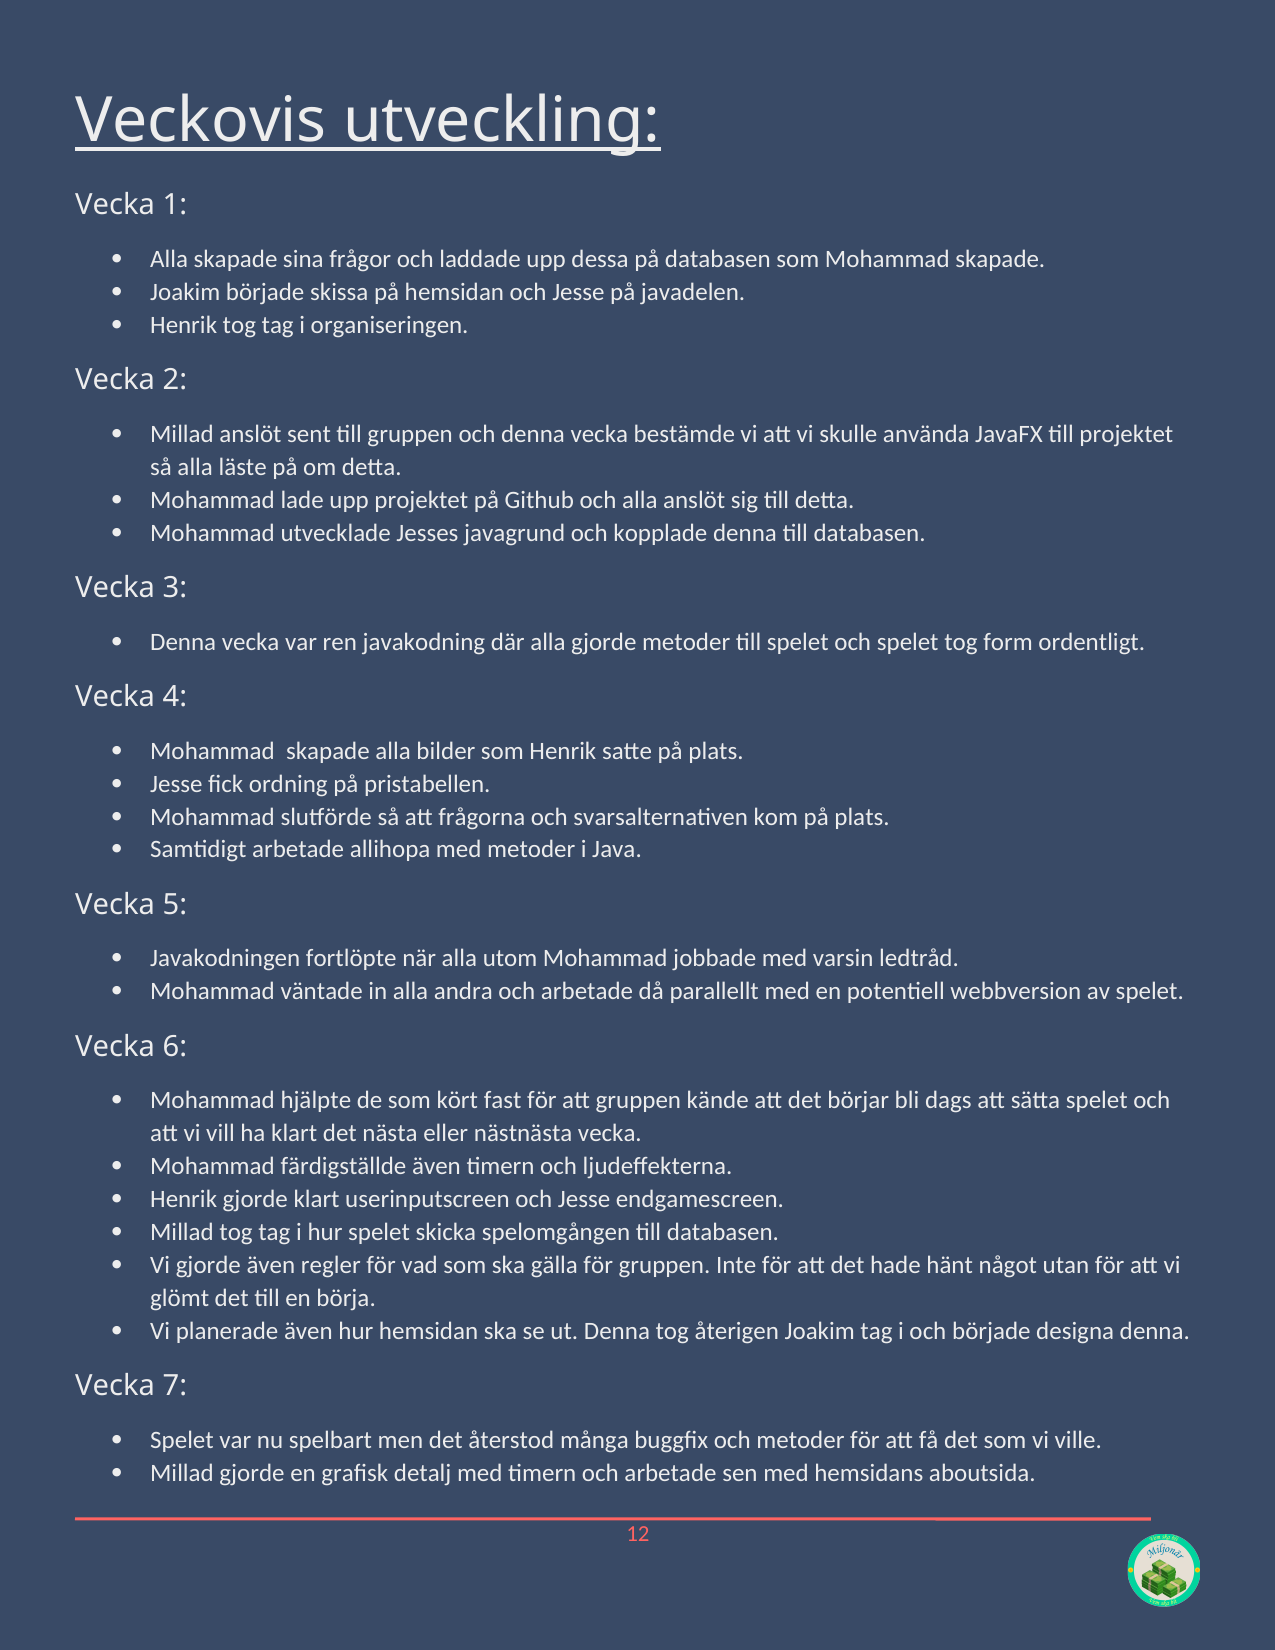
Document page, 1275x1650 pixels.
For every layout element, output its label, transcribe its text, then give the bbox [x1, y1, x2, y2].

text Vecka 4: [75, 675, 1200, 715]
text Vecka 7: [75, 1364, 1200, 1404]
list Henrik gjorde klart userinputscreen och Jesse endgamescreen. [112, 1183, 1200, 1214]
list Millad tog tag i hur spelet skicka spelomgången till databasen. [112, 1216, 1200, 1247]
list Alla skapade sina frågor och laddade upp dessa på databasen som Mohammad skapade. [112, 243, 1200, 273]
list Spelet var nu spelbart men det återstod många buggfix och metoder för att få det som vi ville. [112, 1424, 1200, 1454]
list Millad anslöt sent till gruppen och denna vecka bestämde vi att vi skulle använda JavaFX till projektet så alla läste på om detta. [112, 418, 1200, 481]
text Vecka 2: [75, 358, 1200, 398]
list Henrik tog tag i organiseringen. [112, 309, 1200, 339]
list Mohammad utvecklade Jesses javagrund och kopplade denna till databasen. [112, 517, 1200, 547]
list Mohammad väntade in alla andra och arbetade då parallellt med en potentiell webbversion av spelet. [112, 976, 1200, 1006]
text Vecka 3: [75, 566, 1200, 606]
list Vi gjorde även regler för vad som ska gälla för gruppen. Inte för att det hade hänt något utan för att vi glömt det till en börja. [112, 1249, 1200, 1313]
list Jesse fick ordning på pristabellen. [112, 768, 1200, 798]
list Mohammad lade upp projektet på Github och alla anslöt sig till detta. [112, 484, 1200, 514]
list Millad gjorde en grafisk detalj med timern och arbetade sen med hemsidans aboutsida. [112, 1457, 1200, 1487]
text Vecka 6: [75, 1025, 1200, 1065]
list Denna vecka var ren javakodning där alla gjorde metoder till spelet och spelet tog form ordentligt. [112, 626, 1200, 656]
list Joakim började skissa på hemsidan och Jesse på javadelen. [112, 276, 1200, 306]
list Vi planerade även hur hemsidan ska se ut. Denna tog återigen Joakim tag i och började designa denna. [112, 1315, 1200, 1346]
list Mohammad färdigställde även timern och ljudeffekterna. [112, 1150, 1200, 1181]
list Javakodningen fortlöpte när alla utom Mohammad jobbade med varsin ledtråd. [112, 943, 1200, 973]
text Veckovis utveckling: [75, 75, 1200, 160]
list Mohammad hjälpte de som kört fast för att gruppen kände att det börjar bli dags att sätta spelet och att vi vill ha klart det nästa eller nästnästa vecka. [112, 1084, 1200, 1148]
list Mohammad slutförde så att frågorna och svarsalternativen kom på plats. [112, 801, 1200, 831]
list Samtidigt arbetade allihopa med metoder i Java. [112, 833, 1200, 864]
text Vecka 1: [75, 183, 1200, 223]
picture [1127, 1534, 1200, 1607]
text Vecka 5: [75, 883, 1200, 923]
list Mohammad skapade alla bilder som Henrik satte på plats. [112, 735, 1200, 765]
